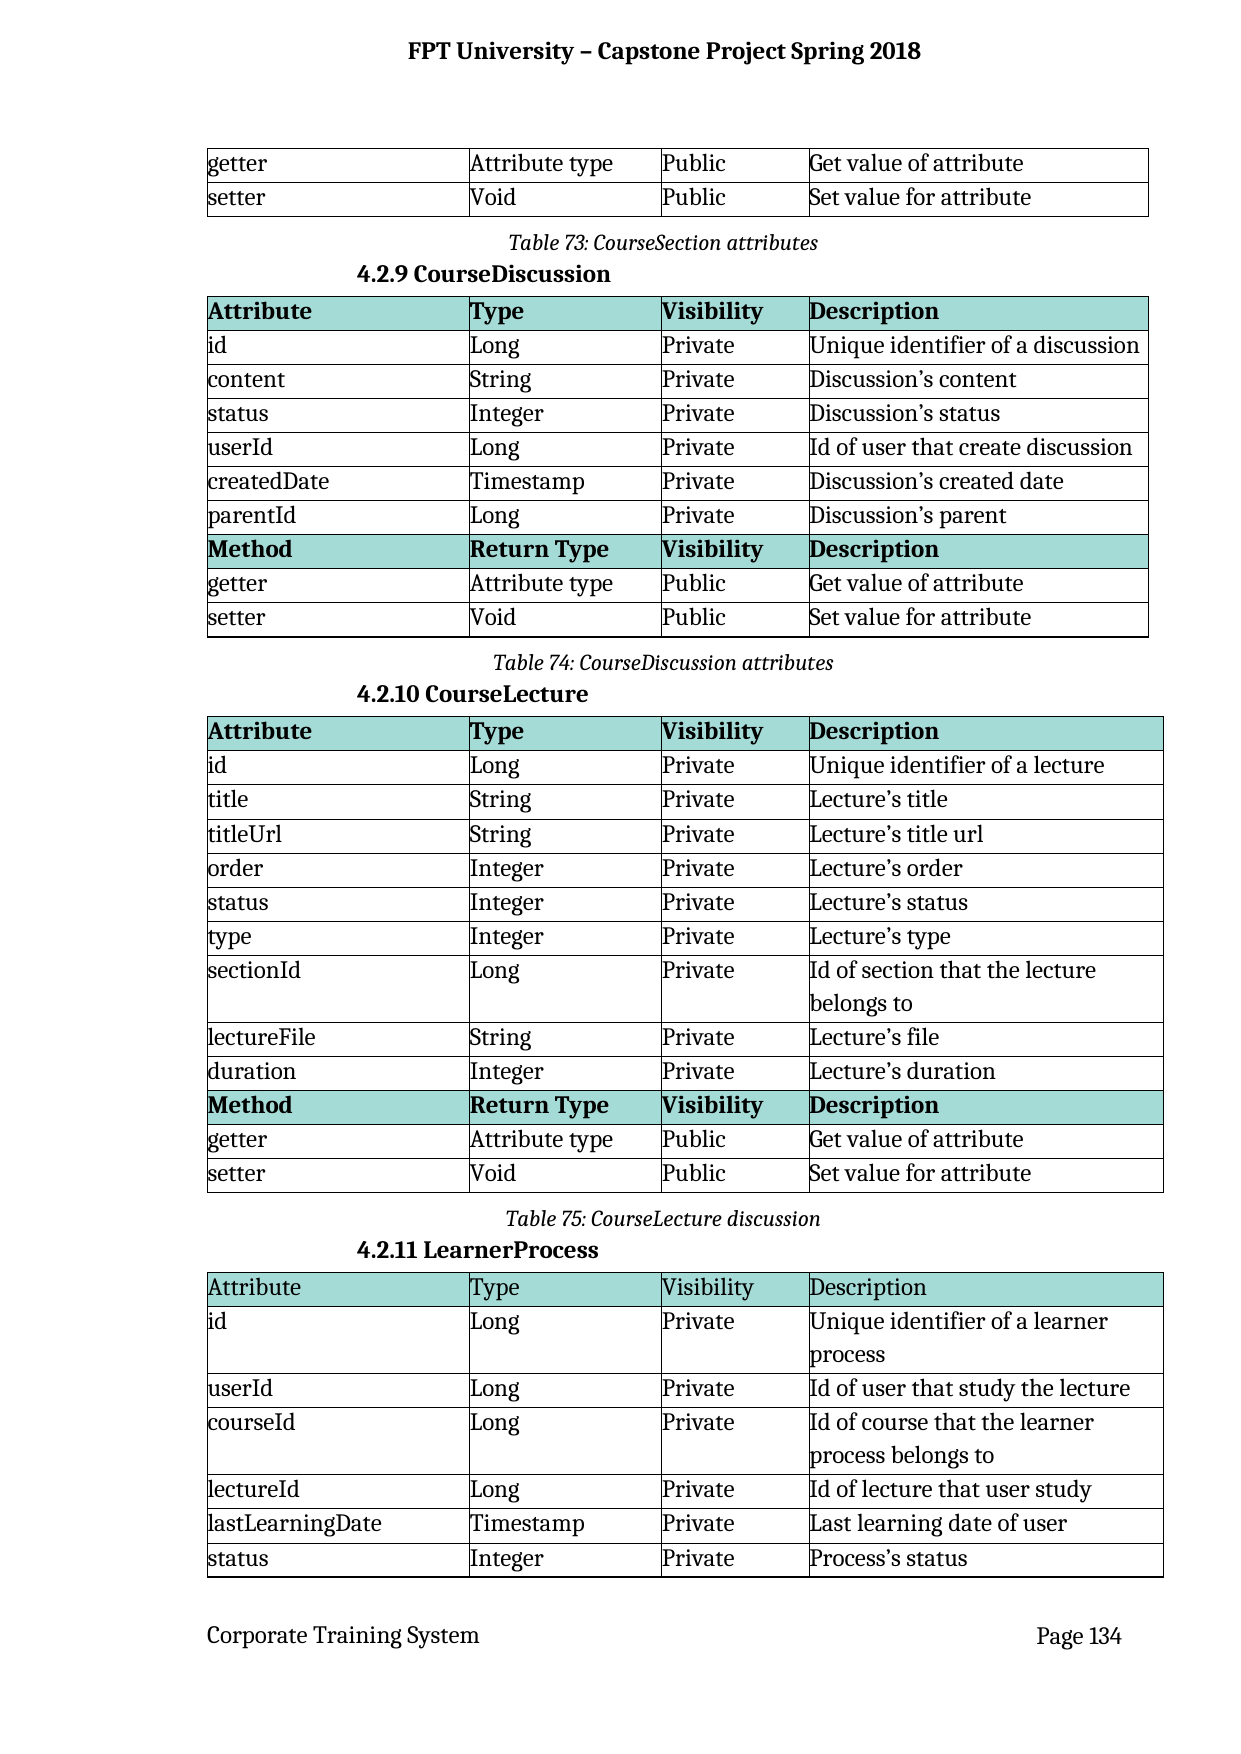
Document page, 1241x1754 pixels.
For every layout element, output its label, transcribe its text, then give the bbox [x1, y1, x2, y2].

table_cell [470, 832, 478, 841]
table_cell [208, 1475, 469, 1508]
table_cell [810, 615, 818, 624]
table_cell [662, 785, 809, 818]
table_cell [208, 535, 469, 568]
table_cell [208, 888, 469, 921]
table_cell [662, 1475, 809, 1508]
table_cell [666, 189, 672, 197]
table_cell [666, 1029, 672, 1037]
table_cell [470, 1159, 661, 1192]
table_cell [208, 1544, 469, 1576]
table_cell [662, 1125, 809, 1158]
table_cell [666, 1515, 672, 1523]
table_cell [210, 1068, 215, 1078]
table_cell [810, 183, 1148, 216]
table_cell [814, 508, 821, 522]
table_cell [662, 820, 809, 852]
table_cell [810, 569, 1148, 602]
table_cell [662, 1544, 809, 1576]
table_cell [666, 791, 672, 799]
list Table 74: CourseDiscussion attributes [207, 650, 1122, 676]
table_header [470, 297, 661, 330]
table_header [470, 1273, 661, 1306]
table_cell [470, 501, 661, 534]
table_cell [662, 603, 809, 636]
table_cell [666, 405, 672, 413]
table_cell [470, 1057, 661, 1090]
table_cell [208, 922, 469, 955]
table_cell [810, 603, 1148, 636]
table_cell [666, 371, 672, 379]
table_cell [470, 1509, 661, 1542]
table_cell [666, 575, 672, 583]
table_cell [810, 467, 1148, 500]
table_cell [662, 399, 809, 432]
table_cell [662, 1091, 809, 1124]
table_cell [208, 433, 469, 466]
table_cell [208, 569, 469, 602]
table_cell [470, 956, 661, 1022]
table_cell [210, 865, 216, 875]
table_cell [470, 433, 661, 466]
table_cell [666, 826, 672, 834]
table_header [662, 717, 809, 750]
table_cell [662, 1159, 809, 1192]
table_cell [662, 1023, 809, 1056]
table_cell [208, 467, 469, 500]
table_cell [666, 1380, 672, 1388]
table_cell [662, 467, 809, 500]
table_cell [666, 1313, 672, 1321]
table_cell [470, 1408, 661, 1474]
list Table 75: CourseLecture discussion [207, 1206, 1122, 1232]
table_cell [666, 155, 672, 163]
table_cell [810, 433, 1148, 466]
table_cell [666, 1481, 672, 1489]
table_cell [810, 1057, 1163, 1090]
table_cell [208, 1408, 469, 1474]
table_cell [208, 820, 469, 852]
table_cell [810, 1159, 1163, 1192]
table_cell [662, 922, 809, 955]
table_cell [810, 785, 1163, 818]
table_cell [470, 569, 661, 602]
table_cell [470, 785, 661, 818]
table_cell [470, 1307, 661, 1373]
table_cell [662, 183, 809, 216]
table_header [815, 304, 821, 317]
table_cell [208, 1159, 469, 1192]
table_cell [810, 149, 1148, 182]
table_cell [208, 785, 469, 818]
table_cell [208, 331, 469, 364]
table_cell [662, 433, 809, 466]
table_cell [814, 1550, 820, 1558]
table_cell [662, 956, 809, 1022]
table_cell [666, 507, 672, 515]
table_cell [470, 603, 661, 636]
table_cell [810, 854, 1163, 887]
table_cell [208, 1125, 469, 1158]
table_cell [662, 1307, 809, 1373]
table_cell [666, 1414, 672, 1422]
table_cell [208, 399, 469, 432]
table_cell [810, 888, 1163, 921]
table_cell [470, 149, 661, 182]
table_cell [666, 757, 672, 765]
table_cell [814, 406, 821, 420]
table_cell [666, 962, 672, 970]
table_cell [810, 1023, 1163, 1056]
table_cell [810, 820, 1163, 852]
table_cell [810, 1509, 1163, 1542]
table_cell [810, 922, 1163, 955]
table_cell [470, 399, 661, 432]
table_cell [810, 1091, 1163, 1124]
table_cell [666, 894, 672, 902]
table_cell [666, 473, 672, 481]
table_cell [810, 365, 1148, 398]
list Table 73: CourseSection attributes [207, 229, 1122, 256]
subtitle 4.2.9 CourseDiscussion [357, 259, 1124, 288]
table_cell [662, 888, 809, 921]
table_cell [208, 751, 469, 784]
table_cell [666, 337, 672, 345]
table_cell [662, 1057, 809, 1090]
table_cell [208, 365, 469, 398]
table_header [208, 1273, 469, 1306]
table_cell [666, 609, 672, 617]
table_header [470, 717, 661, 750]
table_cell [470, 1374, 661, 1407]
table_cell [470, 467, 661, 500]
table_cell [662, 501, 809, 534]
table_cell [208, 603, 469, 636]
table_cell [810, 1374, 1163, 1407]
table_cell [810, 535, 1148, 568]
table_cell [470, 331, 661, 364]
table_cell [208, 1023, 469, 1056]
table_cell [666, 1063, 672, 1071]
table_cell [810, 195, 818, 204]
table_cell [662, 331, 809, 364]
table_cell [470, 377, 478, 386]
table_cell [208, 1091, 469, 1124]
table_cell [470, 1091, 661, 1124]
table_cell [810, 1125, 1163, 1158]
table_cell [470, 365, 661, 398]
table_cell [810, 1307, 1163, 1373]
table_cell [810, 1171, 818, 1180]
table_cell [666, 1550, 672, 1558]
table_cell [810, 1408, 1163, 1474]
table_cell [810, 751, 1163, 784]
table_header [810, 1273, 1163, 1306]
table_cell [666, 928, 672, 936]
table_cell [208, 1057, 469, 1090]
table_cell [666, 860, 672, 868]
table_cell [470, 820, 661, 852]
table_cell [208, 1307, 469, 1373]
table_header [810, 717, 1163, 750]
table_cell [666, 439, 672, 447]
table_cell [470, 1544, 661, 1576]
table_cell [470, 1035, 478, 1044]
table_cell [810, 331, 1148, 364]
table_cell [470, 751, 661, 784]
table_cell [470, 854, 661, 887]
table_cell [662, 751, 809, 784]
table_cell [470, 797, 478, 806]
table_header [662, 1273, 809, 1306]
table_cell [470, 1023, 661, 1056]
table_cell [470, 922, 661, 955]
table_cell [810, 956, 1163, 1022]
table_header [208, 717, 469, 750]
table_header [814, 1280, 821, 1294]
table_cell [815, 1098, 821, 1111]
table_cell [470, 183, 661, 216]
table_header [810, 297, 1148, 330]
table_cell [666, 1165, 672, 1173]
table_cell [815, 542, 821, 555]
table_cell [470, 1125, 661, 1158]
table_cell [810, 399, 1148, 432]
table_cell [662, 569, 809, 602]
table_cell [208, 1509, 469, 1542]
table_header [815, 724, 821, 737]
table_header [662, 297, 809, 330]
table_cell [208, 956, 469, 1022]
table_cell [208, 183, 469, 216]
subtitle 4.2.11 LearnerProcess [357, 1236, 1124, 1264]
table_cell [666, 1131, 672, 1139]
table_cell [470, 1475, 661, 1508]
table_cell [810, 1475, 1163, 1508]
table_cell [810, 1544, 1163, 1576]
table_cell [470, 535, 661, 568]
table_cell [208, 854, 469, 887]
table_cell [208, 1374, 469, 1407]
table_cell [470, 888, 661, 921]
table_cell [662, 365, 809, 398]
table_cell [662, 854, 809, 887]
subtitle 4.2.10 CourseLecture [357, 680, 1124, 709]
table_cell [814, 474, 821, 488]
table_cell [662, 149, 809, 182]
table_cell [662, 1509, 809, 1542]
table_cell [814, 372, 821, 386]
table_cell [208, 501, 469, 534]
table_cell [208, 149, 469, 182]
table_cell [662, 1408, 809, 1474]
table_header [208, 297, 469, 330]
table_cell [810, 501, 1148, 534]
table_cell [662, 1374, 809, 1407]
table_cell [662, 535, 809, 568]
